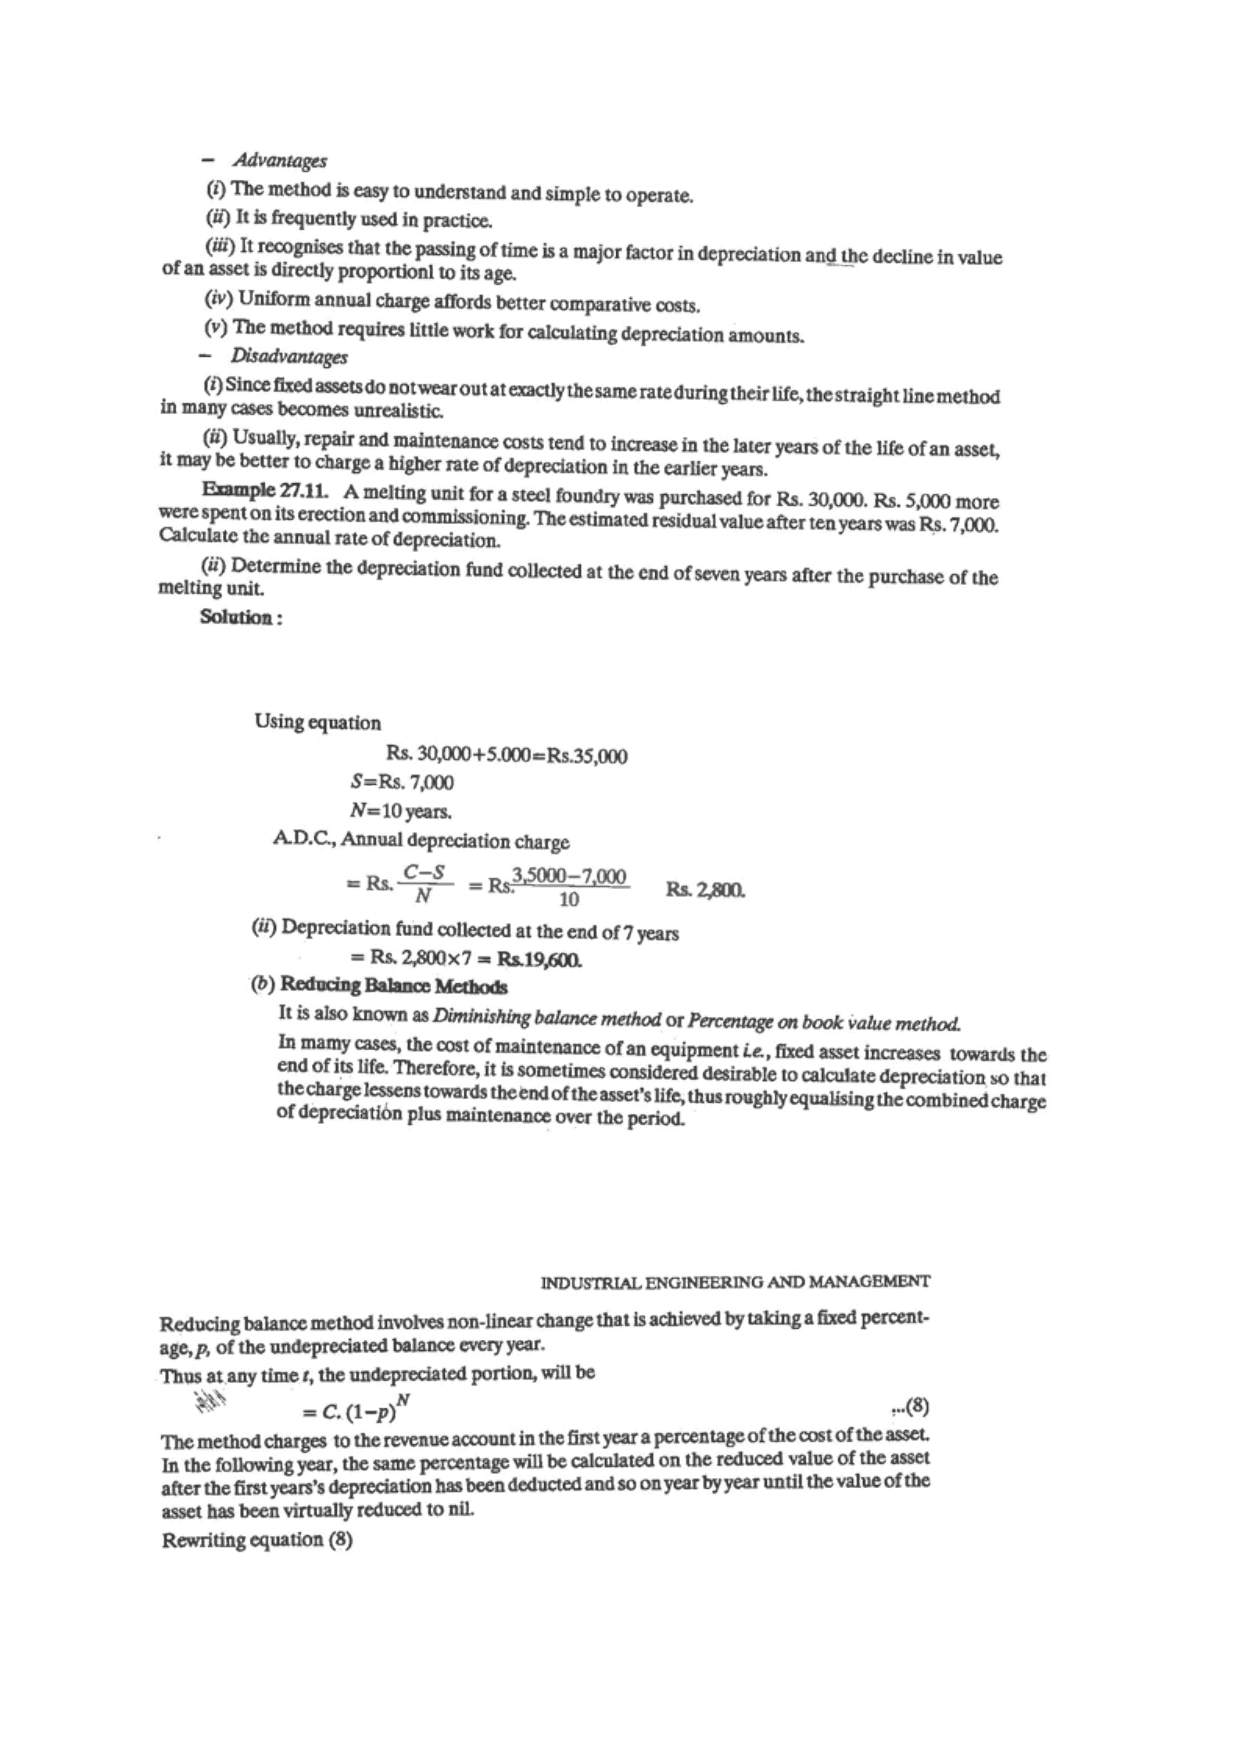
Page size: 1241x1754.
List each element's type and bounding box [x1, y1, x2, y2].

picture [150, 710, 1058, 1138]
picture [150, 150, 1010, 632]
picture [150, 1270, 938, 1557]
